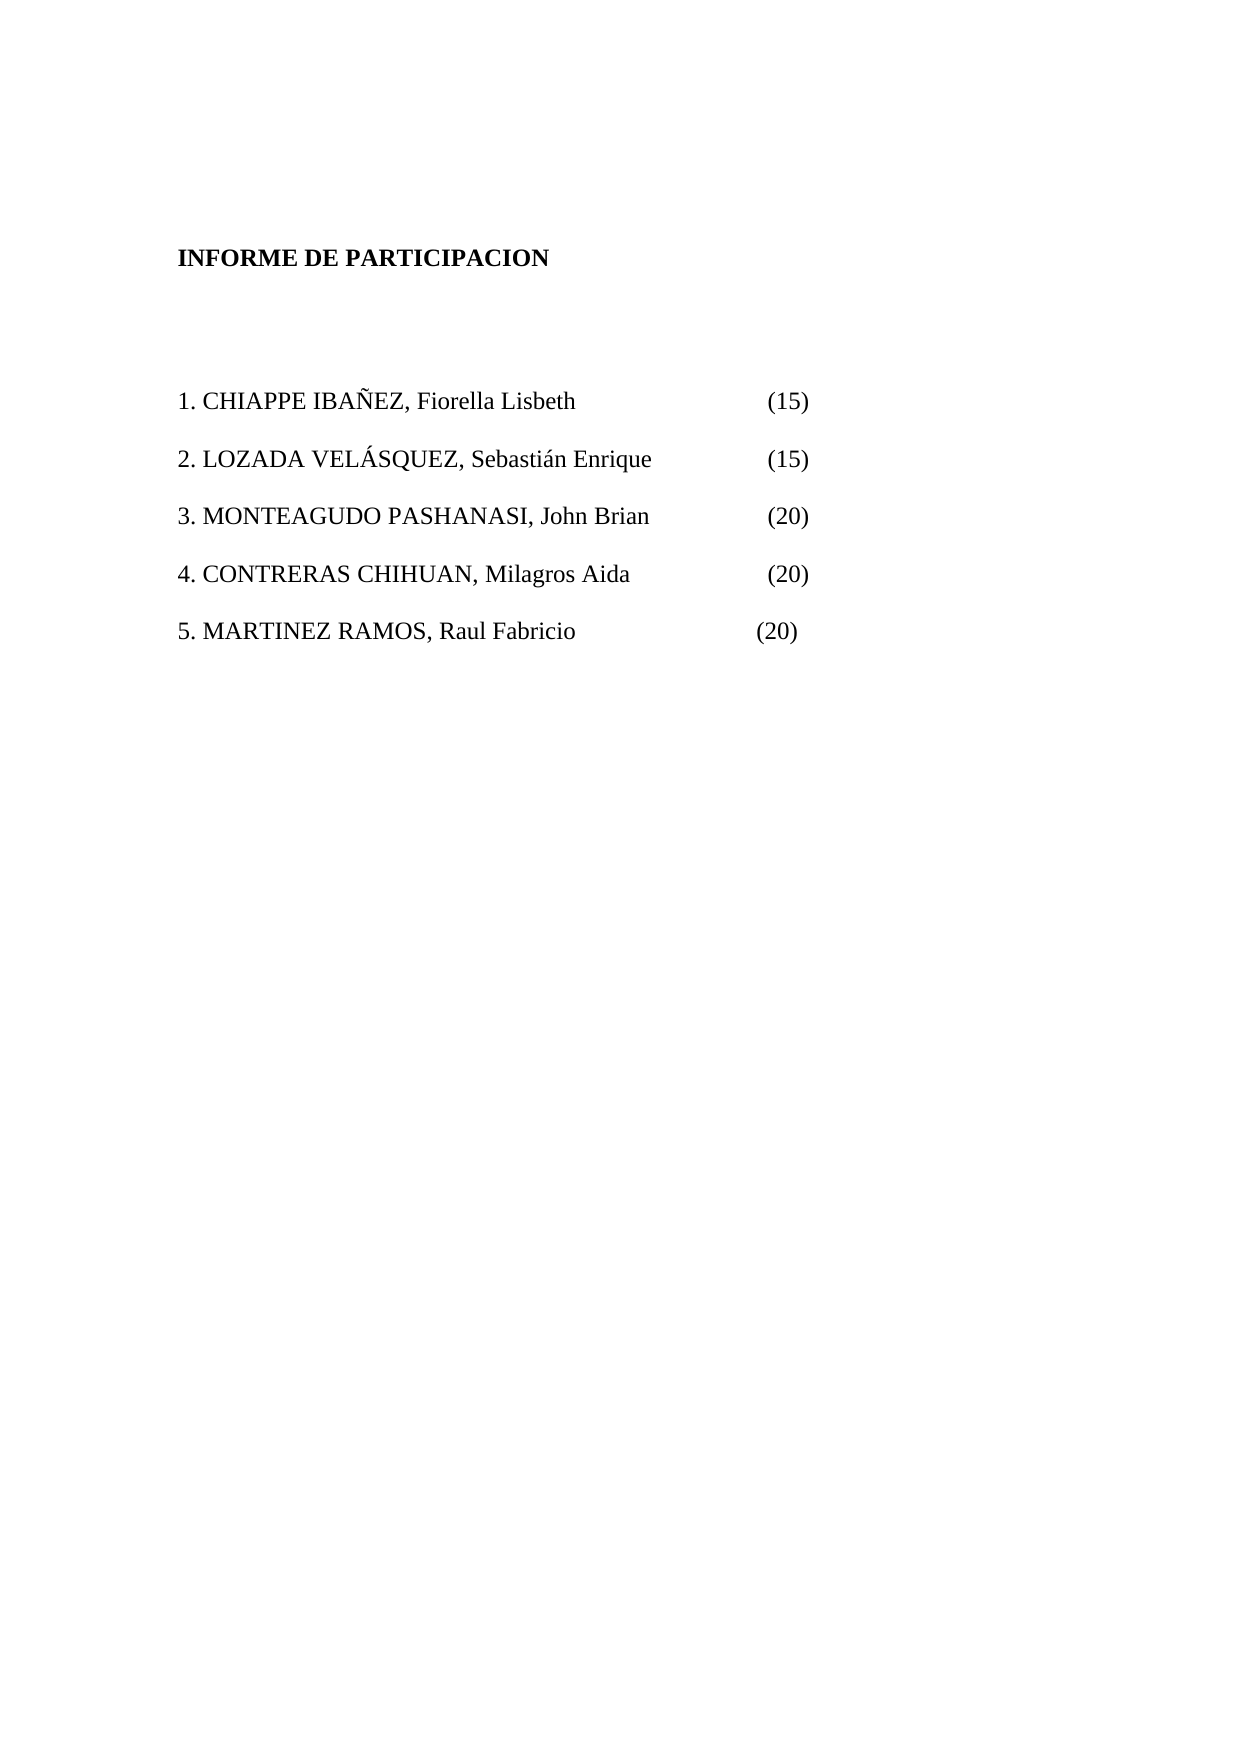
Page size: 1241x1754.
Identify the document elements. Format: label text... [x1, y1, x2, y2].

text 2. LOZADA VELÁSQUEZ, Sebastián Enrique (15) [177, 444, 1063, 472]
text 1. CHIAPPE IBAÑEZ, Fiorella Lisbeth (15) [177, 386, 1063, 415]
text INFORME DE PARTICIPACION [177, 243, 1063, 272]
text 4. CONTRERAS CHIHUAN, Milagros Aida (20) [177, 559, 1063, 587]
text 5. MARTINEZ RAMOS, Raul Fabricio (20) [177, 616, 1063, 645]
text 3. MONTEAGUDO PASHANASI, John Brian (20) [177, 501, 1063, 530]
